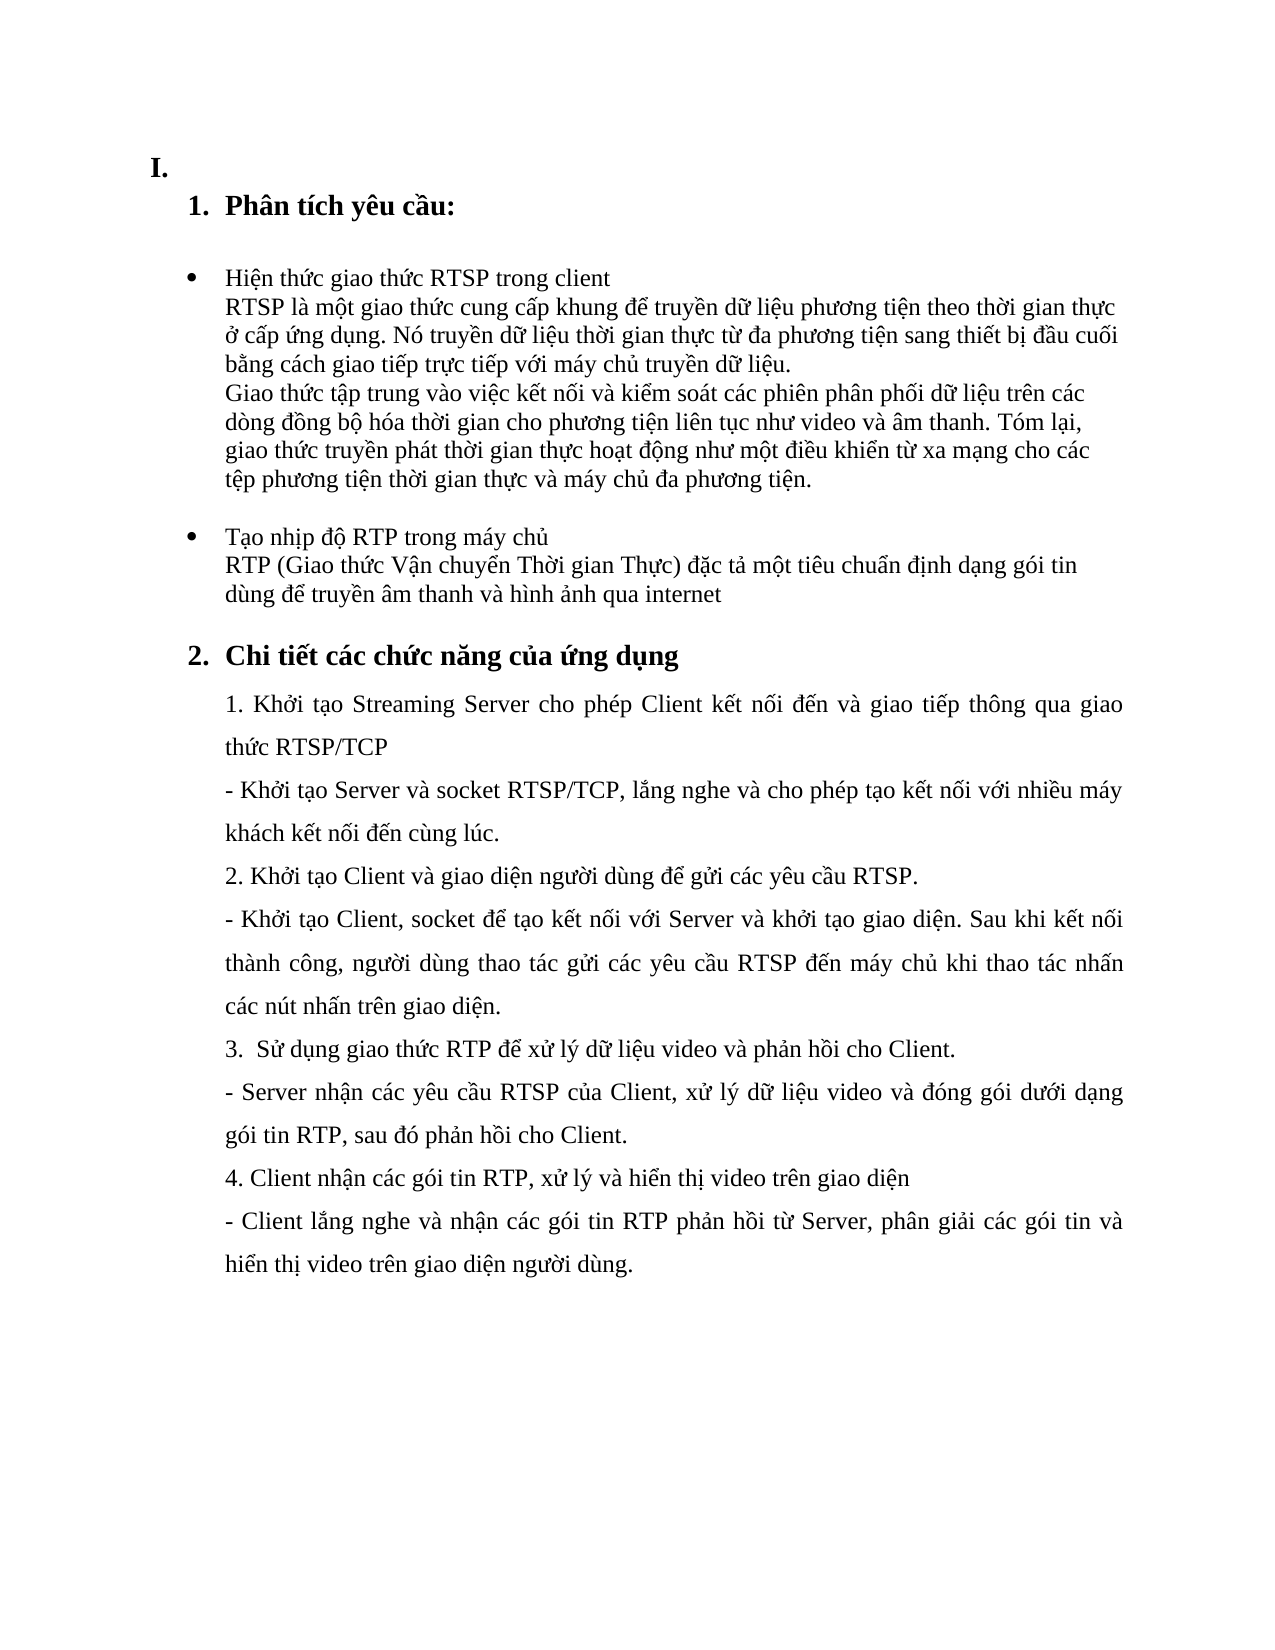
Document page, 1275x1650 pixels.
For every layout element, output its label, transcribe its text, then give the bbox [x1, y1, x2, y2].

list Hiện thức giao thức RTSP trong client [187, 263, 1125, 292]
text - Khởi tạo Server và socket RTSP/TCP, lắng nghe và cho phép tạo kết nối với nhiều máy khách kết nối đến cùng lúc. [225, 775, 1125, 847]
text 1. Khởi tạo Streaming Server cho phép Client kết nối đến và giao tiếp thông qua giao thức RTSP/TCP [225, 689, 1125, 761]
text - Khởi tạo Client, socket để tạo kết nối với Server và khởi tạo giao diện. Sau khi kết nối thành công, người dùng thao tác gửi các yêu cầu RTSP đến máy chủ khi thao tác nhấn các nút nhấn trên giao diện. [225, 904, 1125, 1019]
list RTSP là một giao thức cung cấp khung để truyền dữ liệu phương tiện theo thời gian thực ở cấp ứng dụng. Nó truyền dữ liệu thời gian thực từ đa phương tiện sang thiết bị đầu cuối bằng cách giao tiếp trực tiếp với máy chủ truyền dữ liệu. [791, 292, 1125, 378]
subtitle Chi tiết các chức năng của ứng dụng [187, 638, 1125, 672]
subtitle Phân tích yêu cầu: [187, 188, 1125, 221]
list Tạo nhịp độ RTP trong máy chủ [187, 522, 1125, 551]
text I. [150, 150, 1125, 183]
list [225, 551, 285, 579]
text 3. Sử dụng giao thức RTP để xử lý dữ liệu video và phản hồi cho Client. [225, 1034, 1125, 1063]
text - Server nhận các yêu cầu RTSP của Client, xử lý dữ liệu video và đóng gói dưới dạng gói tin RTP, sau đó phản hồi cho Client. [225, 1077, 1125, 1149]
text 4. Client nhận các gói tin RTP, xử lý và hiển thị video trên giao diện [150, 1163, 1125, 1192]
text 2. Khởi tạo Client và giao diện người dùng để gửi các yêu cầu RTSP. [225, 861, 1125, 890]
list Giao thức tập trung vào việc kết nối và kiểm soát các phiên phân phối dữ liệu trên các dòng đồng bộ hóa thời gian cho phương tiện liên tục như video và âm thanh. Tóm lại, giao thức truyền phát thời gian thực hoạt động như một điều khiển từ xa mạng cho các tệp phương tiện thời gian thực và máy chủ đa phương tiện. [812, 378, 1125, 493]
text - Client lắng nghe và nhận các gói tin RTP phản hồi từ Server, phân giải các gói tin và hiển thị video trên giao diện người dùng. [225, 1206, 1125, 1278]
list RTP (Giao thức Vận chuyển Thời gian Thực) đặc tả một tiêu chuẩn định dạng gói tin dùng để truyền âm thanh và hình ảnh qua internet [721, 551, 1125, 608]
